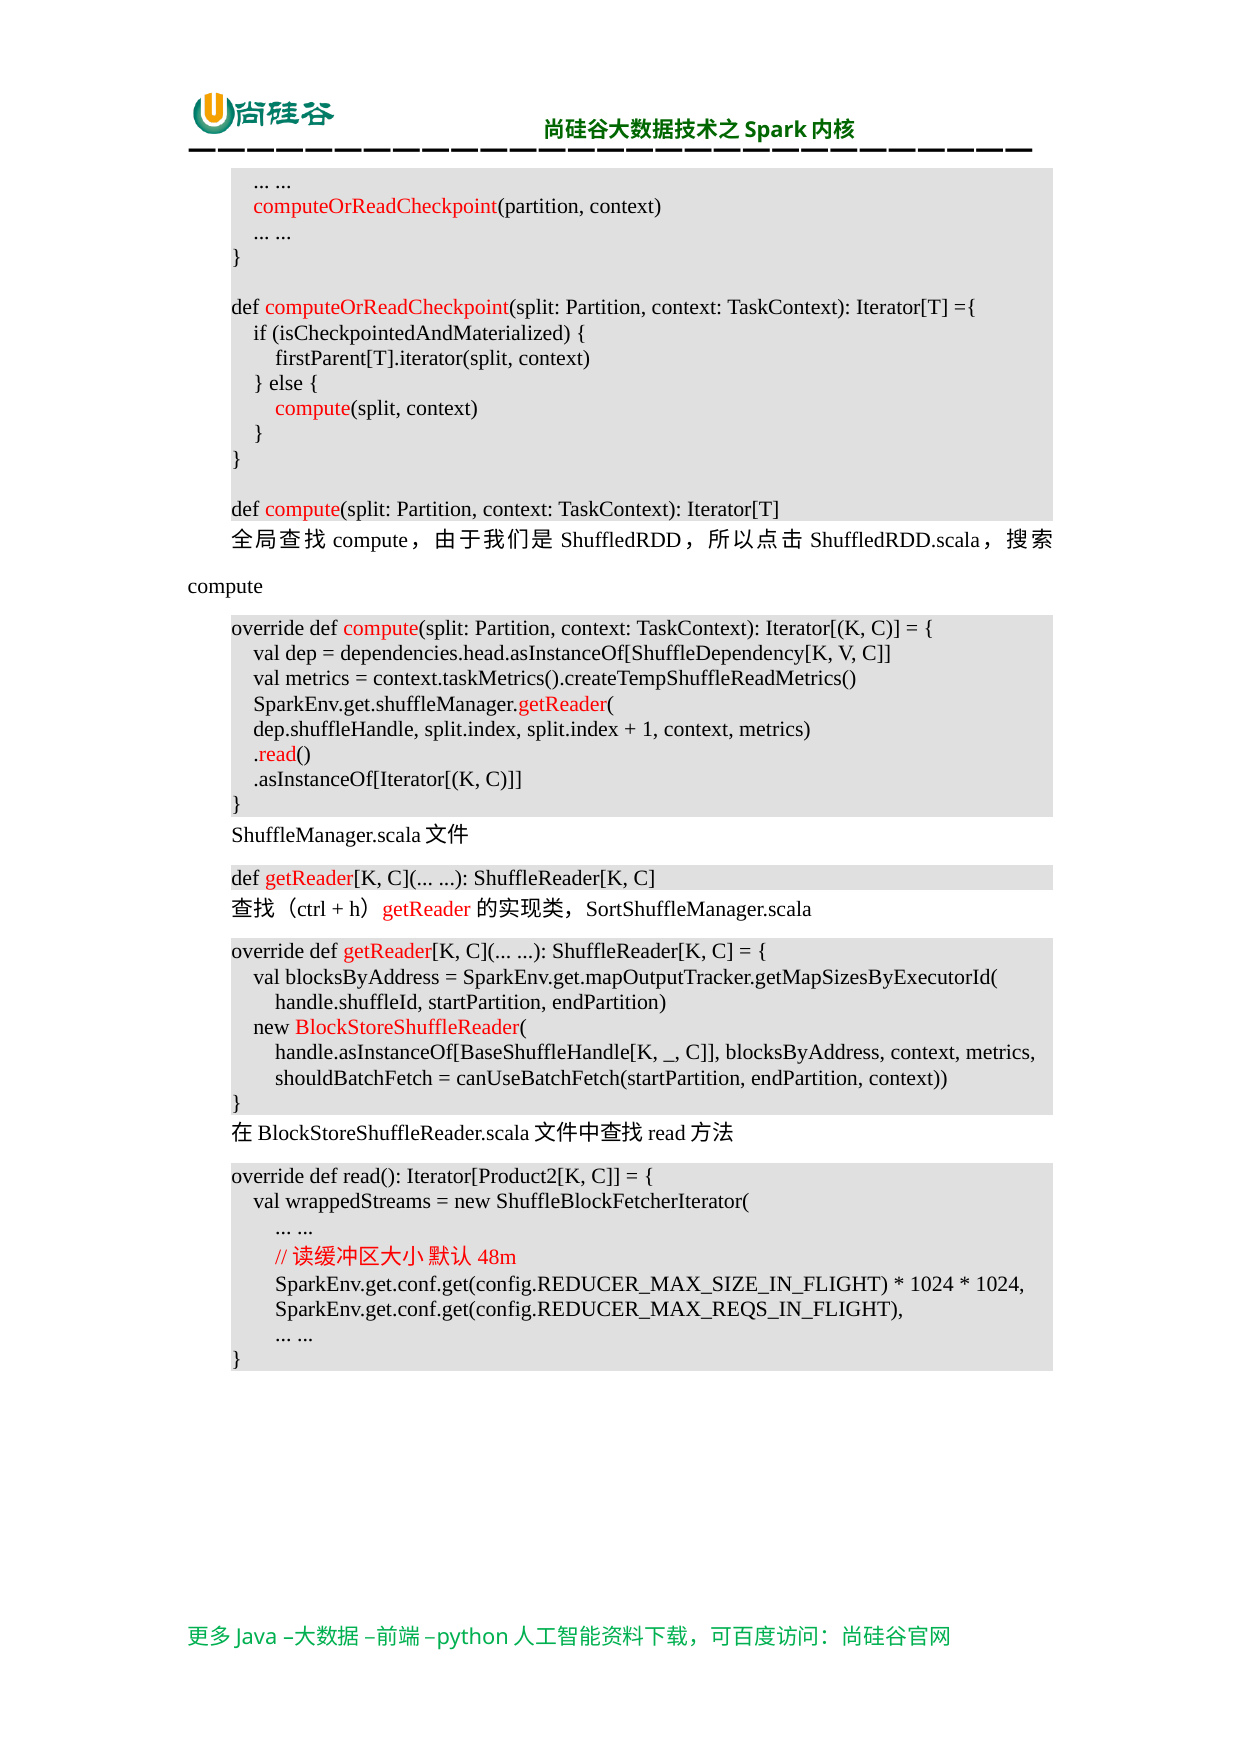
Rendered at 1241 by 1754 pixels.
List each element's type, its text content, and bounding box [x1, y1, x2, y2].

text def getReader[K, C](... ...): ShuffleReader[K, C] [231, 865, 1053, 890]
text computeOrReadCheckpoint(partition, context) [231, 193, 1053, 219]
text } [231, 420, 1053, 446]
text } [231, 791, 1053, 817]
text SparkEnv.get.conf.get(config.REDUCER_MAX_SIZE_IN_FLIGHT) * 1024 * 1024, [231, 1271, 1053, 1296]
text def computeOrReadCheckpoint(split: Partition, context: TaskContext): Iterator[T] ={ [231, 294, 1053, 319]
text // 读缓冲区大小 默认 48m [231, 1239, 1053, 1271]
text override def getReader[K, C](... ...): ShuffleReader[K, C] = { [231, 938, 1053, 964]
text ... ... [231, 1214, 1053, 1239]
text firstParent[T].iterator(split, context) [231, 345, 1053, 370]
text val metrics = context.taskMetrics().createTempShuffleReadMetrics() [231, 665, 1053, 691]
text def compute(split: Partition, context: TaskContext): Iterator[T] [231, 496, 1053, 521]
text .read() [231, 741, 1053, 766]
text dep.shuffleHandle, split.index, split.index + 1, context, metrics) [231, 716, 1053, 741]
text new BlockStoreShuffleReader( [231, 1014, 1053, 1039]
text ... ... [231, 168, 1053, 193]
text override def compute(split: Partition, context: TaskContext): Iterator[(K, C)] = { [231, 615, 1053, 640]
text } else { [231, 370, 1053, 395]
text handle.asInstanceOf[BaseShuffleHandle[K, _, C]], blocksByAddress, context, metrics, [231, 1039, 1053, 1064]
text SparkEnv.get.conf.get(config.REDUCER_MAX_REQS_IN_FLIGHT), [231, 1296, 1053, 1321]
text ShuffleManager.scala文件 [187, 817, 1053, 849]
text .asInstanceOf[Iterator[(K, C)]] [231, 766, 1053, 791]
text ... ... [231, 1321, 1053, 1346]
text override def read(): Iterator[Product2[K, C]] = { [231, 1163, 1053, 1188]
text compute(split, context) [231, 395, 1053, 420]
text } [231, 1346, 1053, 1371]
text SparkEnv.get.shuffleManager.getReader( [231, 691, 1053, 716]
text } [231, 1090, 1053, 1115]
text 在BlockStoreShuffleReader.scala文件中查找read方法 [187, 1115, 1053, 1147]
text if (isCheckpointedAndMaterialized) { [231, 319, 1053, 345]
text } [231, 244, 1053, 269]
text } [231, 446, 1053, 471]
text 查找（ctrl + h）getReader 的实现类，SortShuffleManager.scala [187, 890, 1053, 923]
text ... ... [231, 219, 1053, 244]
text 全局查找compute，由于我们是ShuffledRDD，所以点击ShuffledRDD.scala，搜索compute [187, 521, 1053, 602]
picture [187, 88, 338, 138]
text val wrappedStreams = new ShuffleBlockFetcherIterator( [231, 1188, 1053, 1214]
text val blocksByAddress = SparkEnv.get.mapOutputTracker.getMapSizesByExecutorId( [231, 964, 1053, 989]
text val dep = dependencies.head.asInstanceOf[ShuffleDependency[K, V, C]] [231, 640, 1053, 665]
text shouldBatchFetch = canUseBatchFetch(startPartition, endPartition, context)) [231, 1064, 1053, 1090]
text handle.shuffleId, startPartition, endPartition) [231, 989, 1053, 1014]
